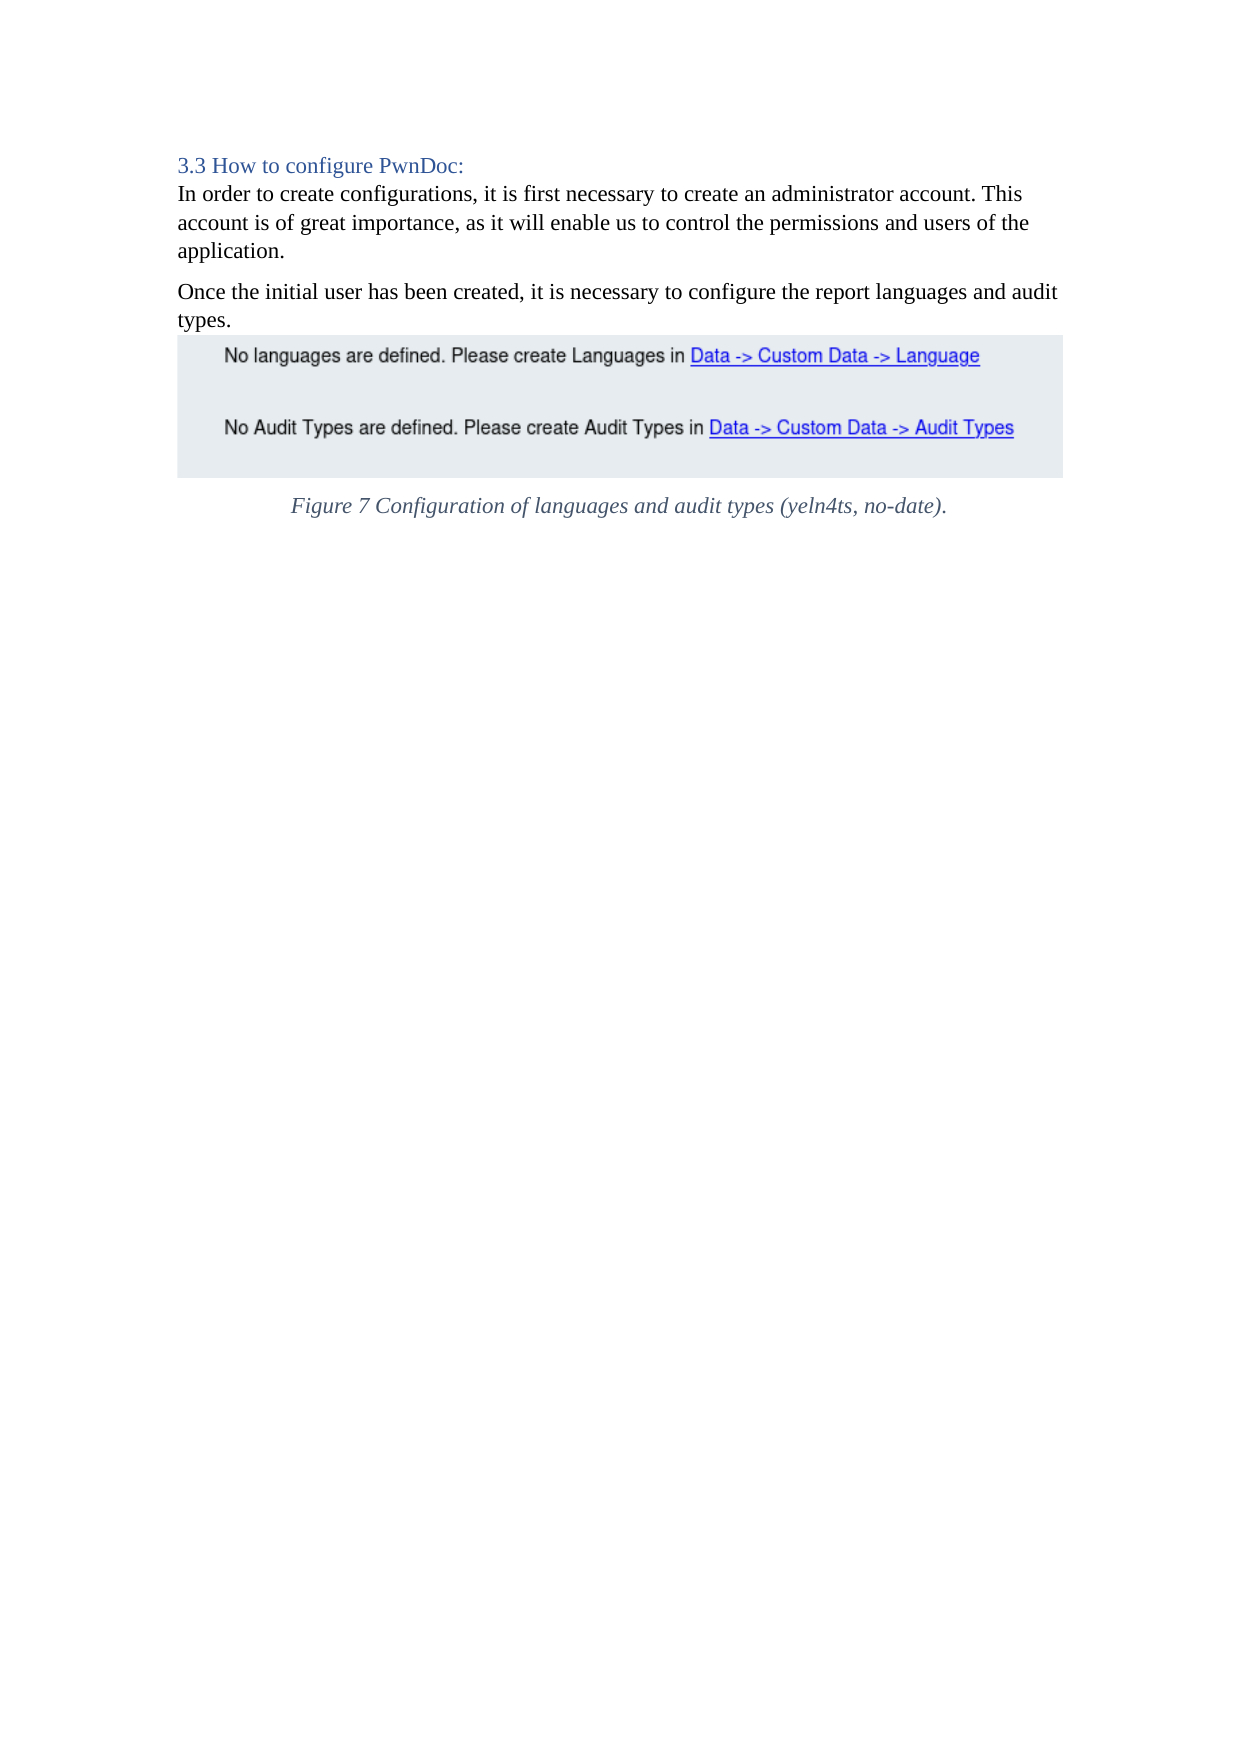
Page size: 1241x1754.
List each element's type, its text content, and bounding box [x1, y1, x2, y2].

picture [177, 335, 1063, 478]
text Once the initial user has been created, it is necessary to configure the report languages and audit types. [177, 278, 1063, 335]
subtitle 3.3 How to configure PwnDoc: [177, 152, 1063, 178]
text Figure 7 Configuration of languages and audit types (yeln4ts, no-date). [177, 492, 1063, 519]
text In order to create configurations, it is first necessary to create an administrator account. This account is of great importance, as it will enable us to control the permissions and users of the application. [177, 180, 1063, 263]
